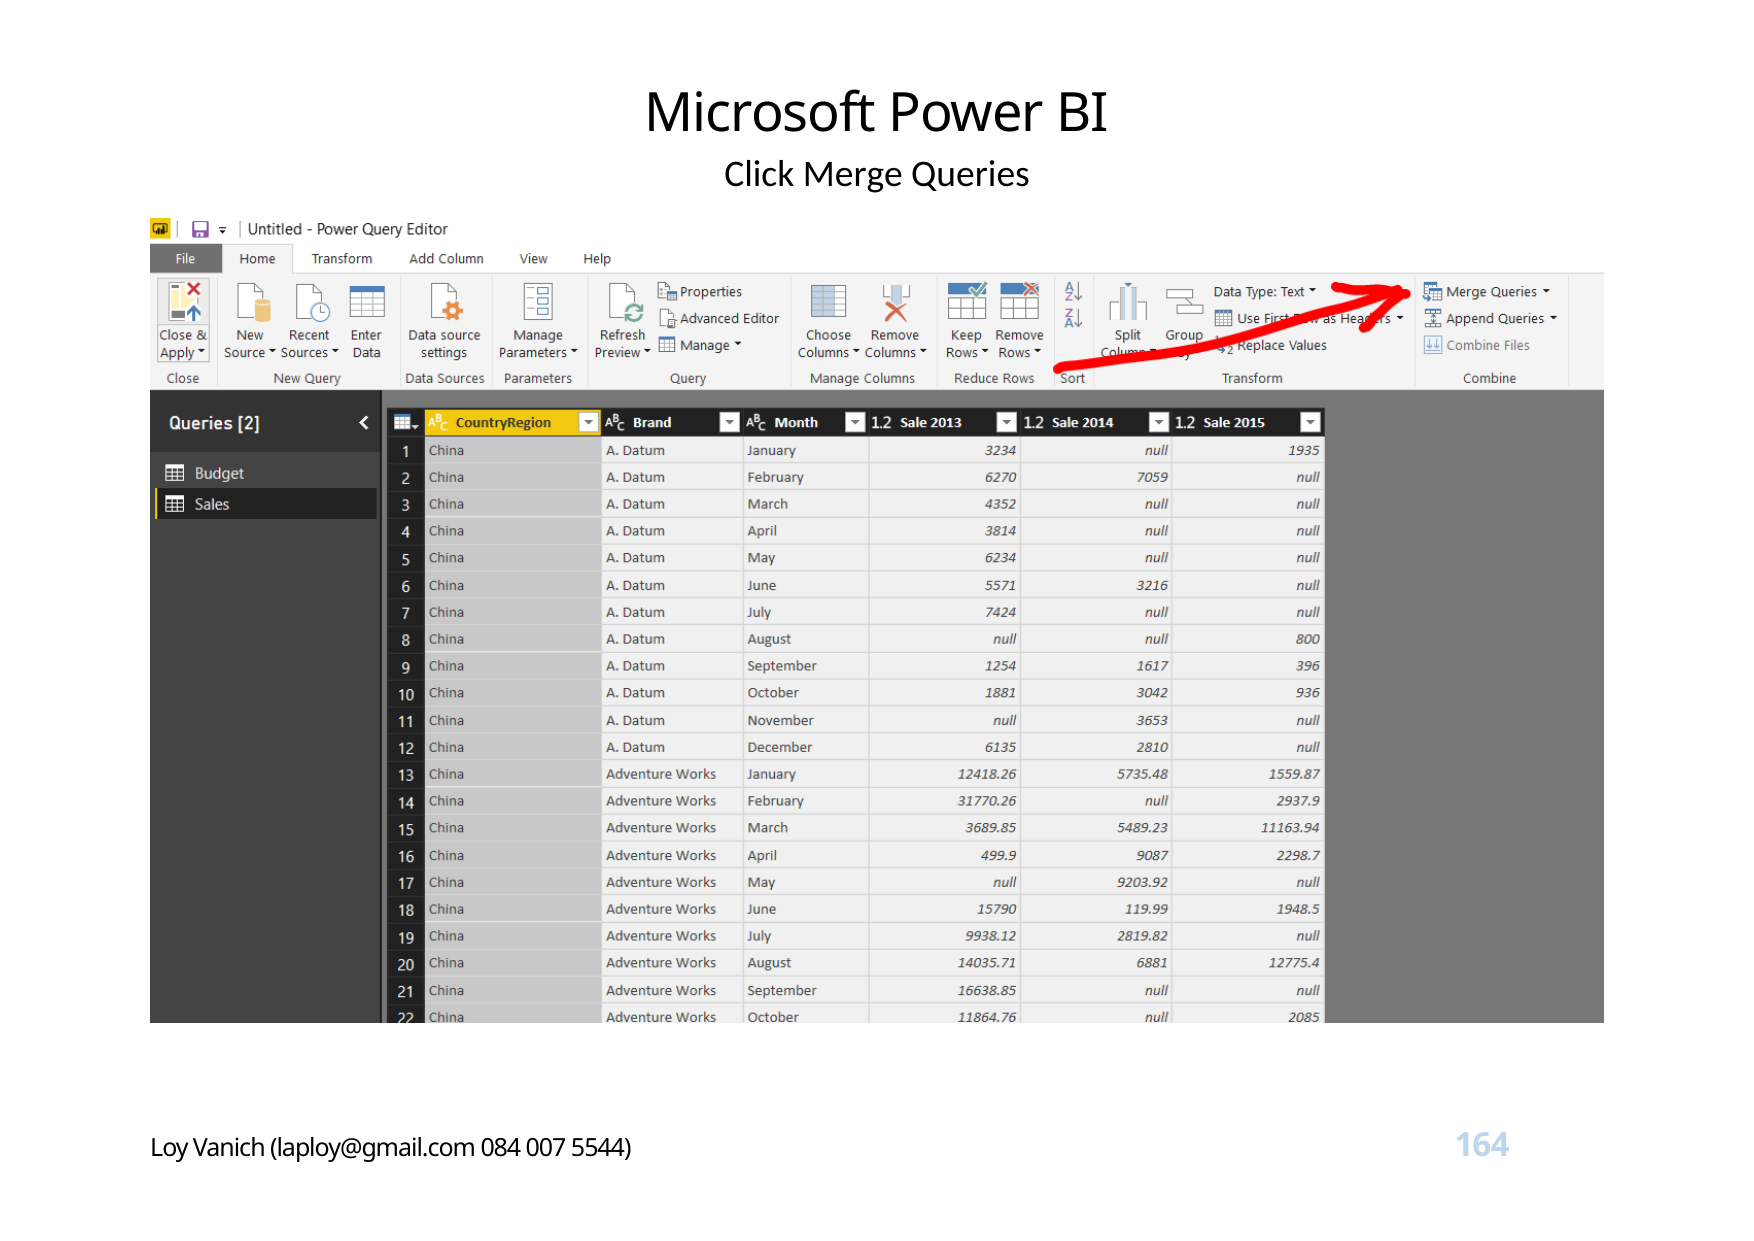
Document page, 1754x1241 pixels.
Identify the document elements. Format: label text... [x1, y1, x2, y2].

text Click Merge Queries [150, 150, 1604, 196]
picture [150, 218, 1604, 1023]
